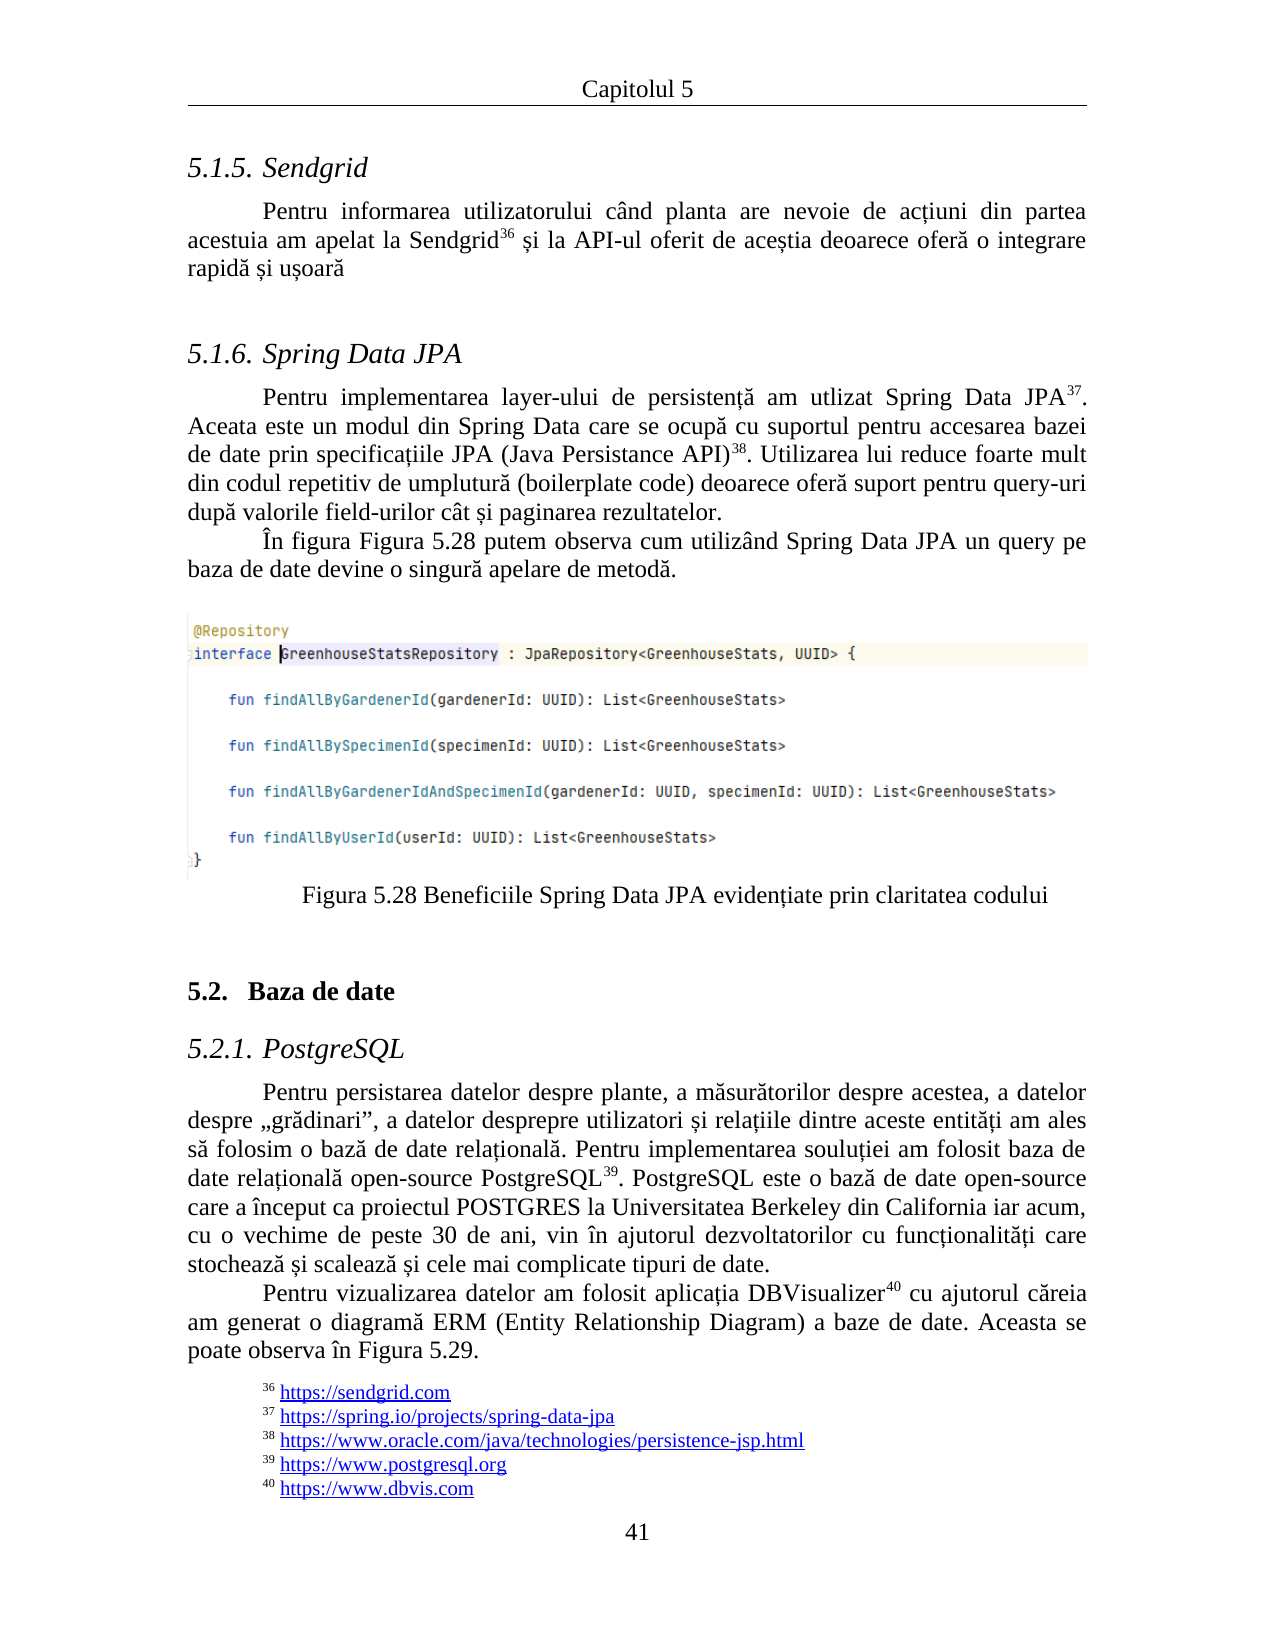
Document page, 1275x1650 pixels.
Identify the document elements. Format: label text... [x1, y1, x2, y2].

text Pentru persistarea datelor despre plante, a măsurătorilor despre acestea, a datelor despre „grădinari”, a datelor desprepre utilizatori și relațiile dintre aceste entități am ales să folosim o bază de date relațională. Pentru implementarea souluției am folosit baza de date relațională open-source PostgreSQL. PostgreSQL este o bază de date open-source care a început ca proiectul POSTGRES la Universitatea Berkeley din California iar acum, cu o vechime de peste 30 de ani, vin în ajutorul dezvoltatorilor cu funcționalități care stochează și scalează și cele mai complicate tipuri de date. [187, 1077, 1087, 1278]
subtitle Spring Data JPA [187, 336, 1087, 369]
subtitle PostgreSQL [187, 1031, 1087, 1064]
text Pentru implementarea layer-ului de persistență am utlizat Spring Data JPA. Aceata este un modul din Spring Data care se ocupă cu suportul pentru accesarea bazei de date prin specificațiile JPA (Java Persistance API). Utilizarea lui reduce foarte mult din codul repetitiv de umplutură (boilerplate code) deoarece oferă suport pentru query-uri după valorile field-urilor cât și paginarea rezultatelor. [187, 382, 1087, 526]
picture [187, 612, 1088, 880]
text Pentru informarea utilizatorului când planta are nevoie de acțiuni din partea acestuia am apelat la Sendgrid și la API-ul oferit de aceștia deoarece oferă o integrare rapidă și ușoară [187, 196, 1087, 282]
subtitle Sendgrid [187, 150, 1087, 183]
subtitle Baza de date [187, 975, 1087, 1006]
